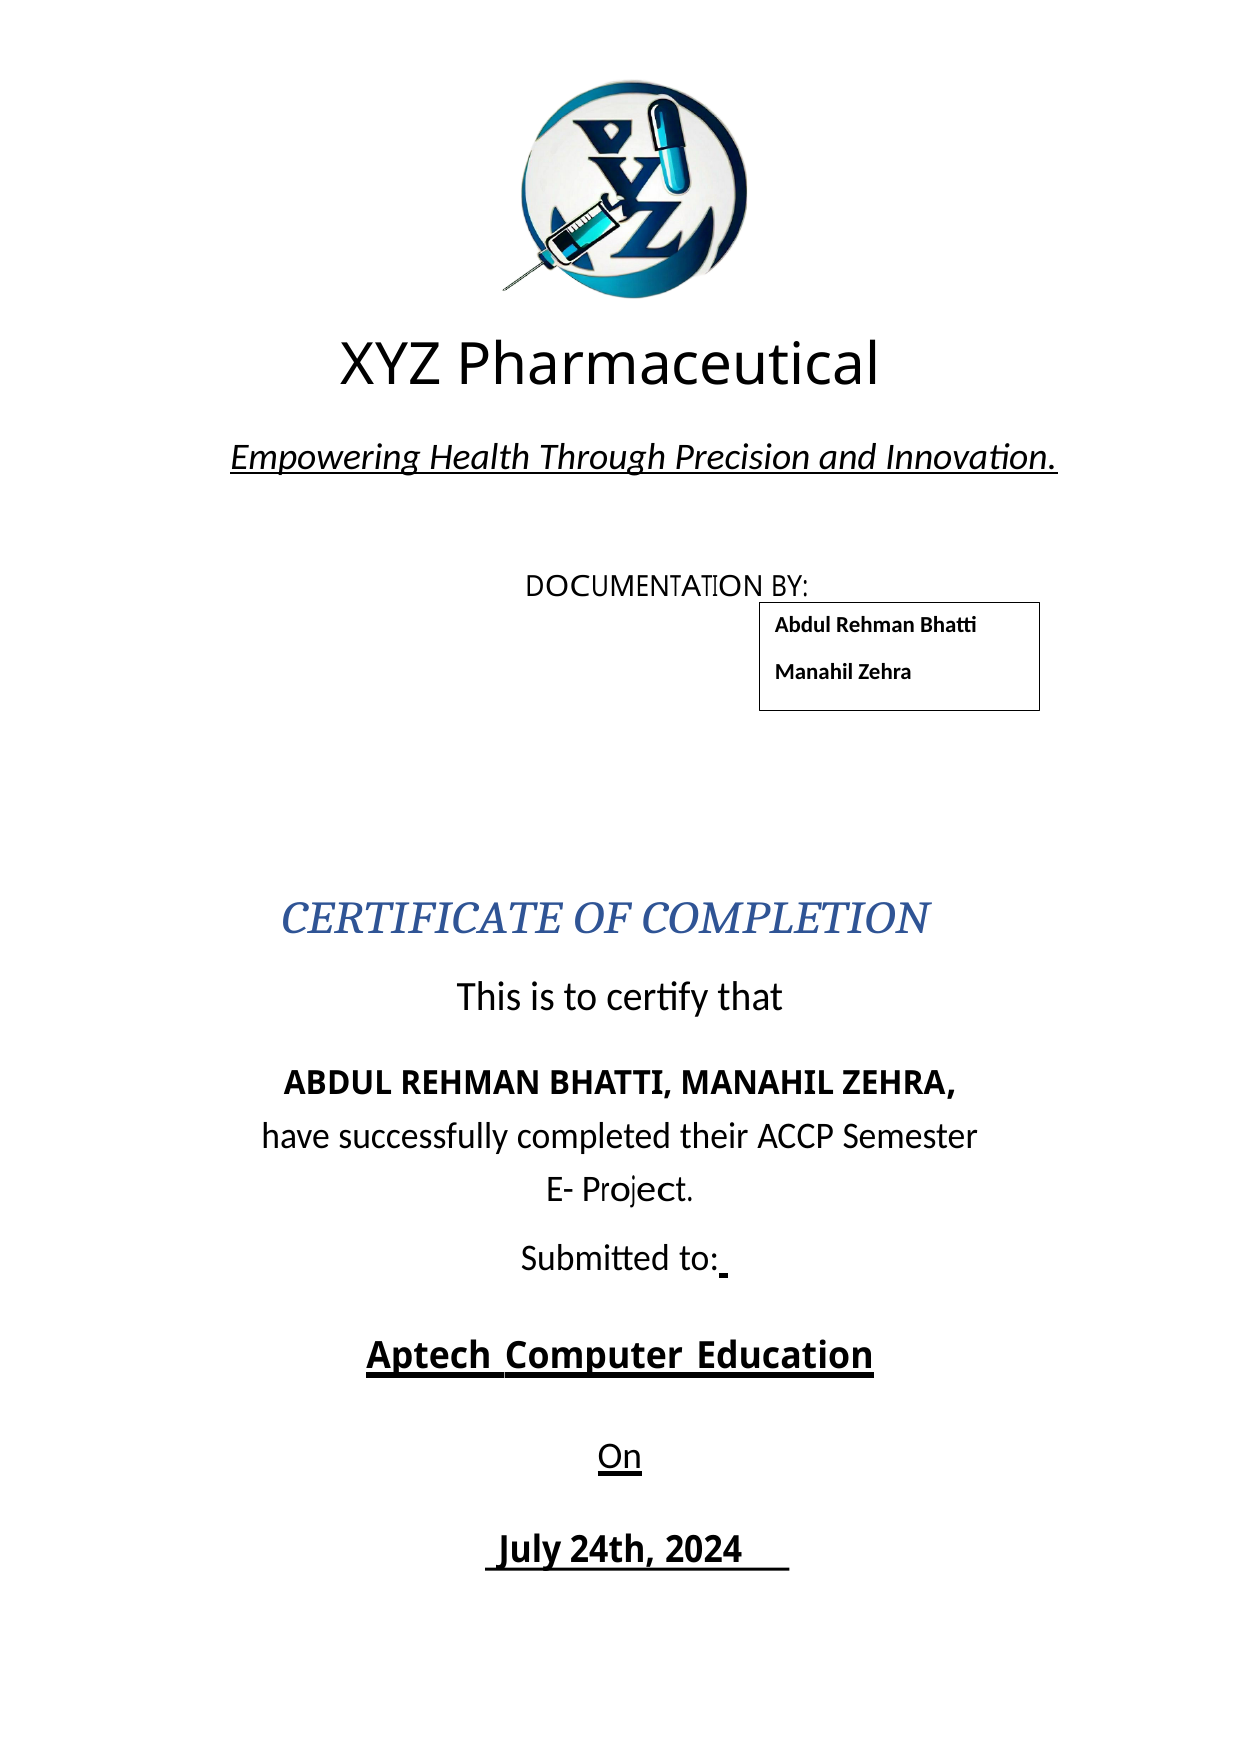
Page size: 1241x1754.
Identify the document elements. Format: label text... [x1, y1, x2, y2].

text Submitted to: [296, 1234, 943, 1280]
text This is to certify that [257, 970, 982, 1021]
text ABDUL REHMAN BHATTI, MANAHIL ZEHRA, have successfully completed their ACCP Semester E- Project. [257, 1054, 982, 1211]
picture [493, 75, 748, 303]
text Aptech Computer Education [296, 1329, 943, 1380]
subtitle CERTIFICATE OF COMPLETION [176, 892, 1039, 945]
text DOCUMENTATION BY: [75, 565, 1165, 605]
text On [296, 1432, 943, 1478]
text July 24th, 2024 [200, 1527, 1040, 1572]
text Empowering Health Through Precision and Innovation. [225, 424, 1165, 479]
text XYZ Pharmaceutical [150, 322, 1165, 401]
